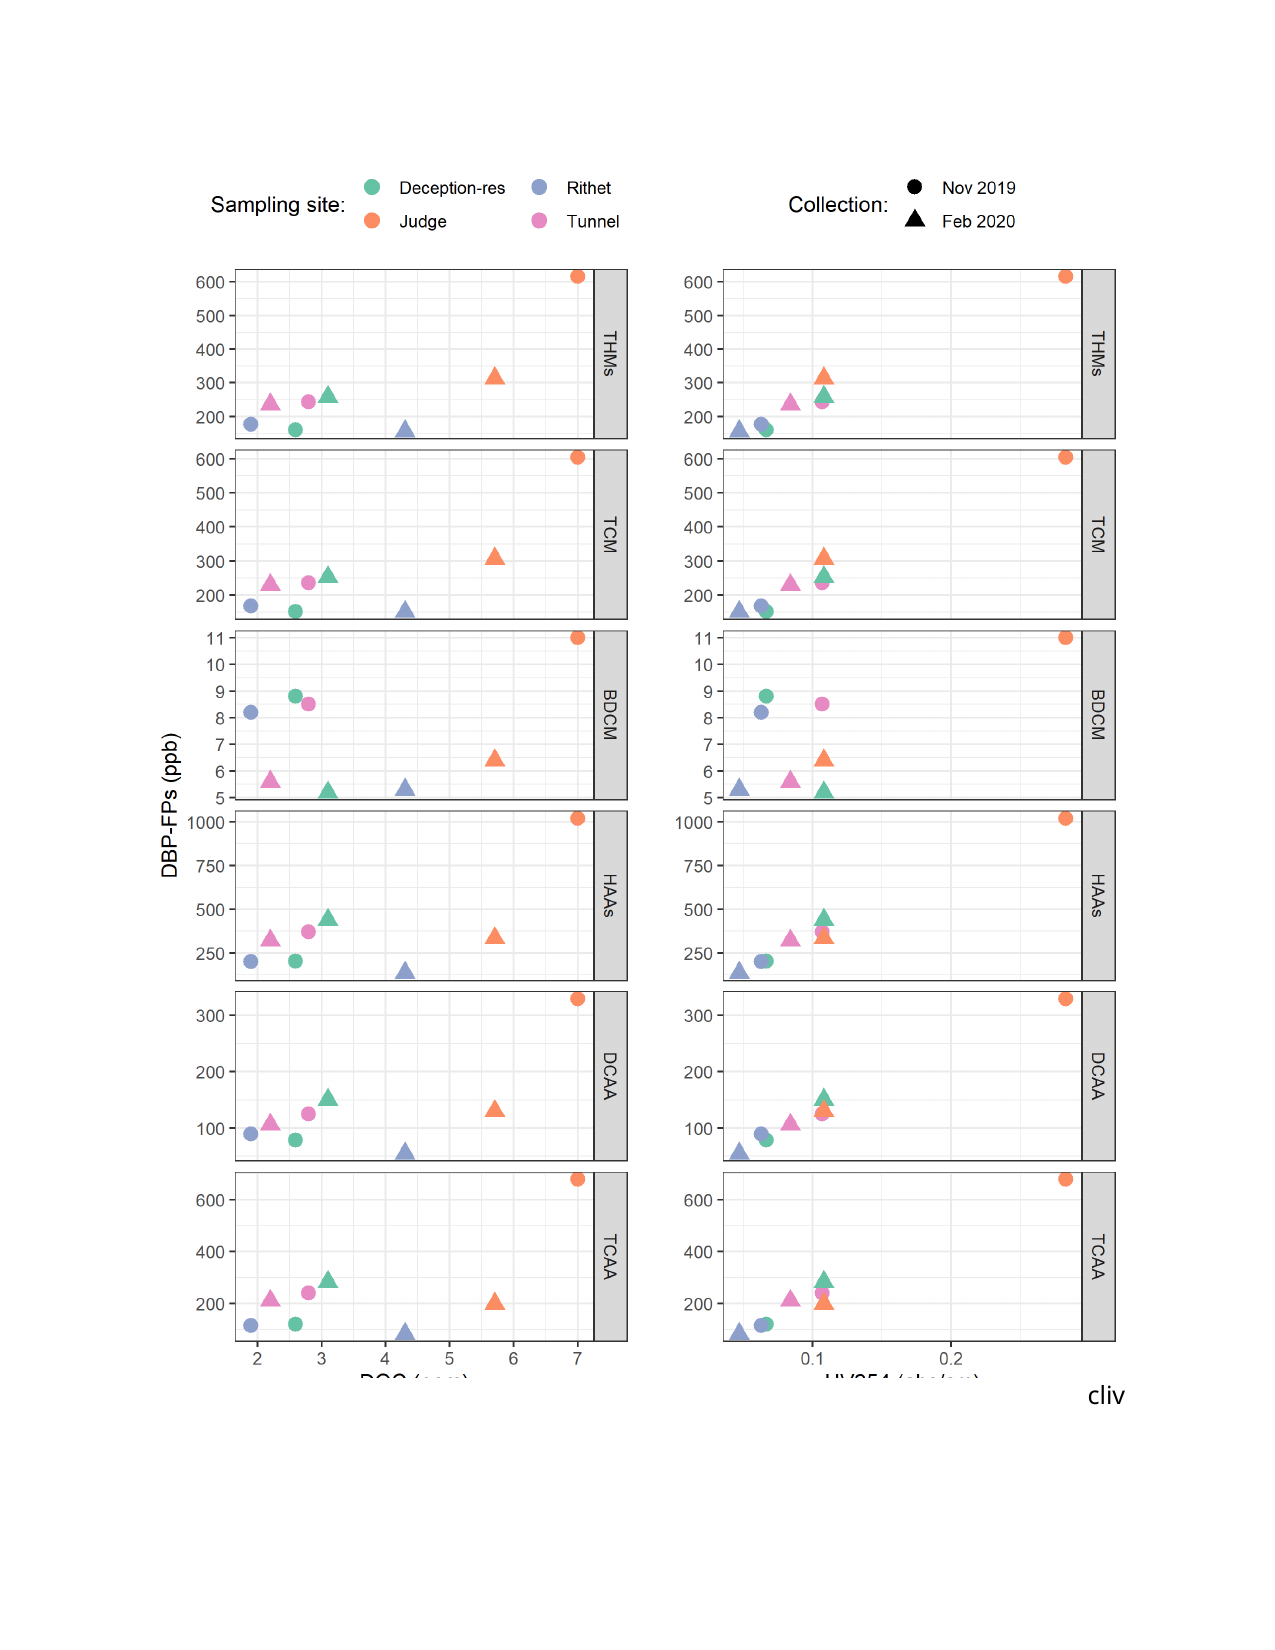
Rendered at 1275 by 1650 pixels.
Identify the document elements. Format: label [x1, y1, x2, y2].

picture [150, 150, 1125, 1378]
